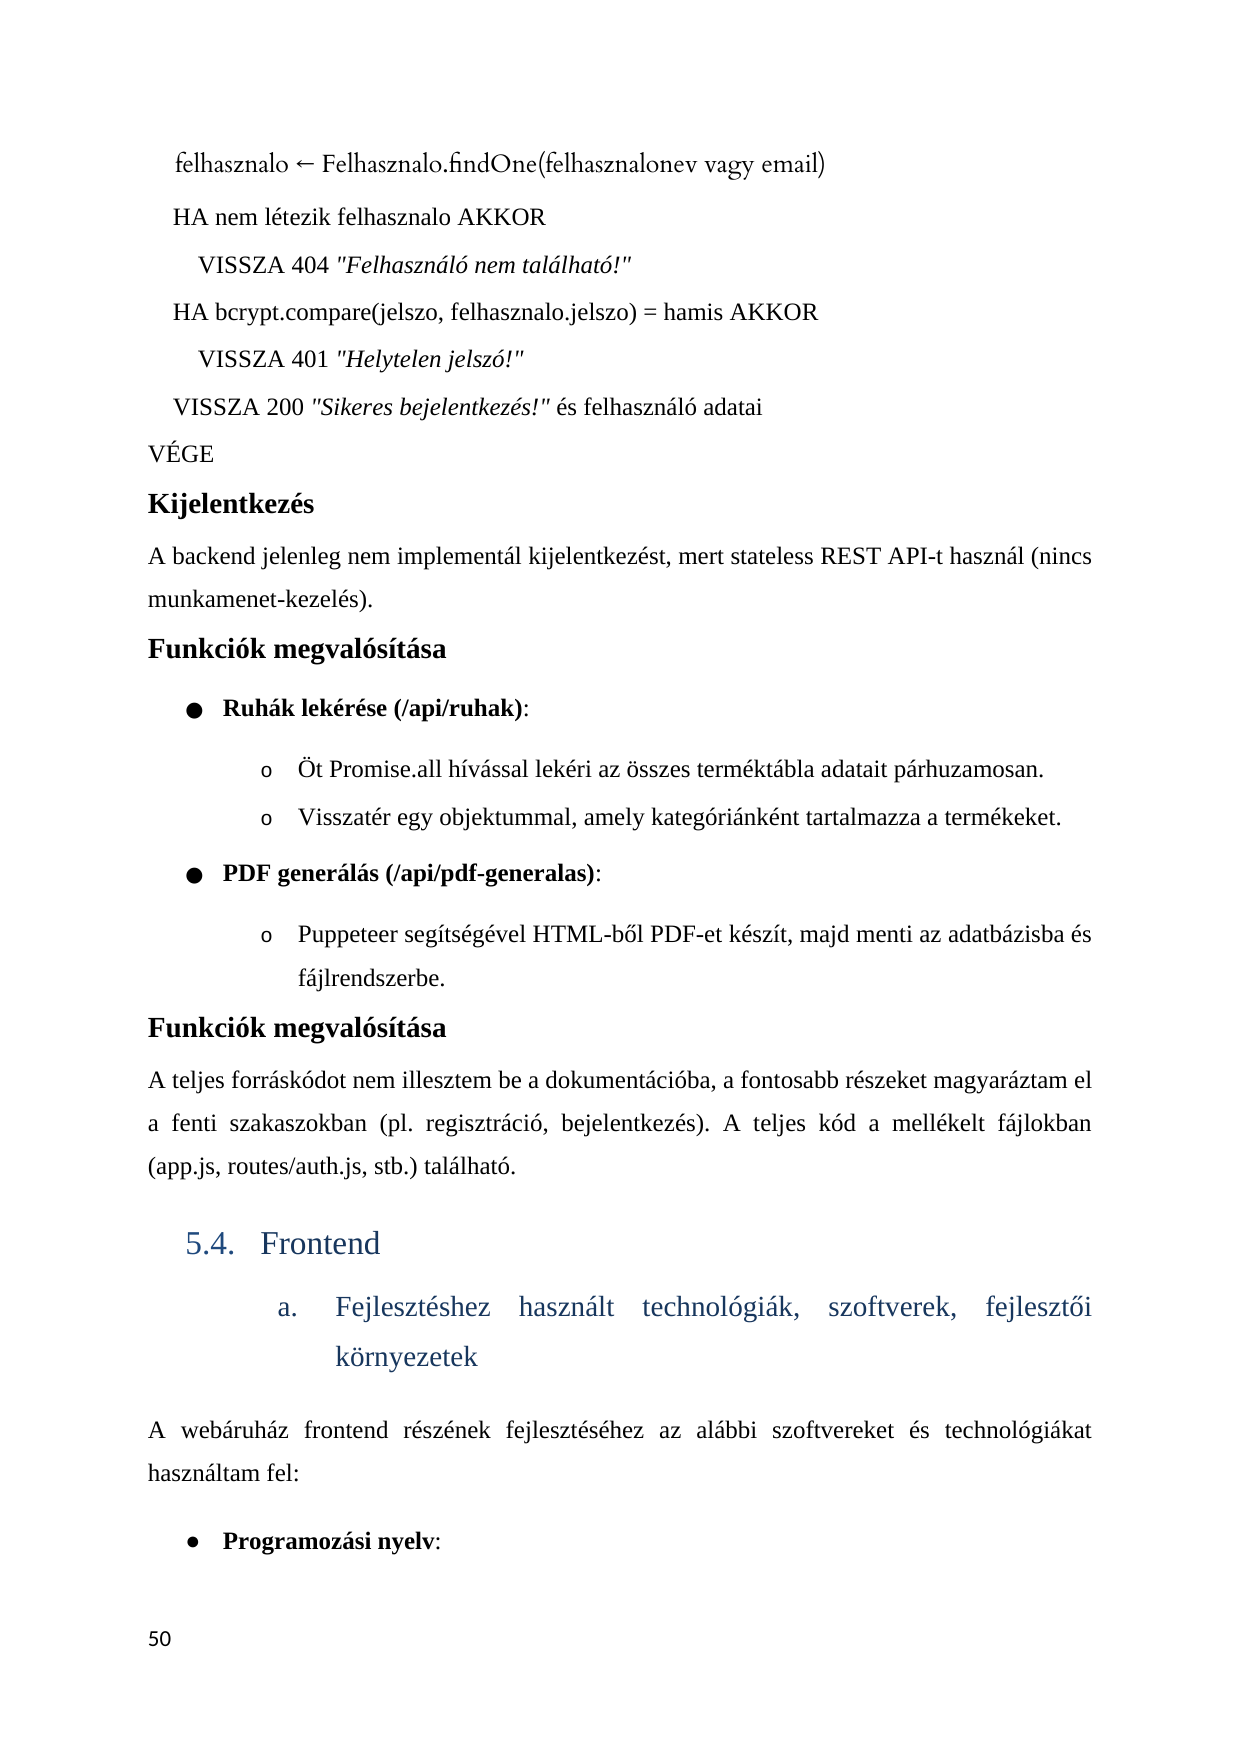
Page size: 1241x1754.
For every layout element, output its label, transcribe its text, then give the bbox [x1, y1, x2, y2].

text HA nem létezik felhasznalo AKKOR [148, 202, 1093, 231]
text VISSZA 401 "Helytelen jelszó!" [148, 344, 1093, 373]
text Funkciók megvalósítása [148, 631, 1093, 665]
text HA bcrypt.compare(jelszo, felhasznalo.jelszo) = hamis AKKOR [148, 297, 1093, 326]
text VÉGE [148, 439, 1093, 468]
text A teljes forráskódot nem illesztem be a dokumentációba, a fontosabb részeket magyaráztam el a fenti szakaszokban (pl. regisztráció, bejelentkezés). A teljes kód a mellékelt fájlokban (app.js, routes/auth.js, stb.) található. [148, 1065, 1093, 1180]
list Ruhák lekérése (/api/ruhak): [185, 686, 1093, 728]
text Funkciók megvalósítása [148, 1010, 1093, 1044]
text VISSZA 404 "Felhasználó nem található!" [148, 250, 1093, 278]
list Visszatér egy objektummal, amely kategóriánként tartalmazza a termékeket. [260, 802, 1093, 832]
text VISSZA 200 "Sikeres bejelentkezés!" és felhasználó adatai [148, 392, 1093, 420]
subtitle Frontend [185, 1223, 1093, 1262]
subtitle Fejlesztéshez használt technológiák, szoftverek, fejlesztői környezetek [298, 1289, 1093, 1373]
list Puppeteer segítségével HTML-ből PDF-et készít, majd menti az adatbázisba és fájlrendszerbe. [260, 919, 1093, 992]
list Programozási nyelv: [185, 1526, 1093, 1555]
text Kijelentkezés [148, 486, 1093, 520]
list PDF generálás (/api/pdf-generalas): [185, 851, 1093, 894]
list Öt Promise.all hívással lekéri az összes terméktábla adatait párhuzamosan. [260, 754, 1093, 783]
text A webáruház frontend részének fejlesztéséhez az alábbi szoftvereket és technológiákat használtam fel: [148, 1415, 1093, 1487]
text A backend jelenleg nem implementál kijelentkezést, mert stateless REST API-t használ (nincs munkamenet-kezelés). [148, 541, 1093, 613]
